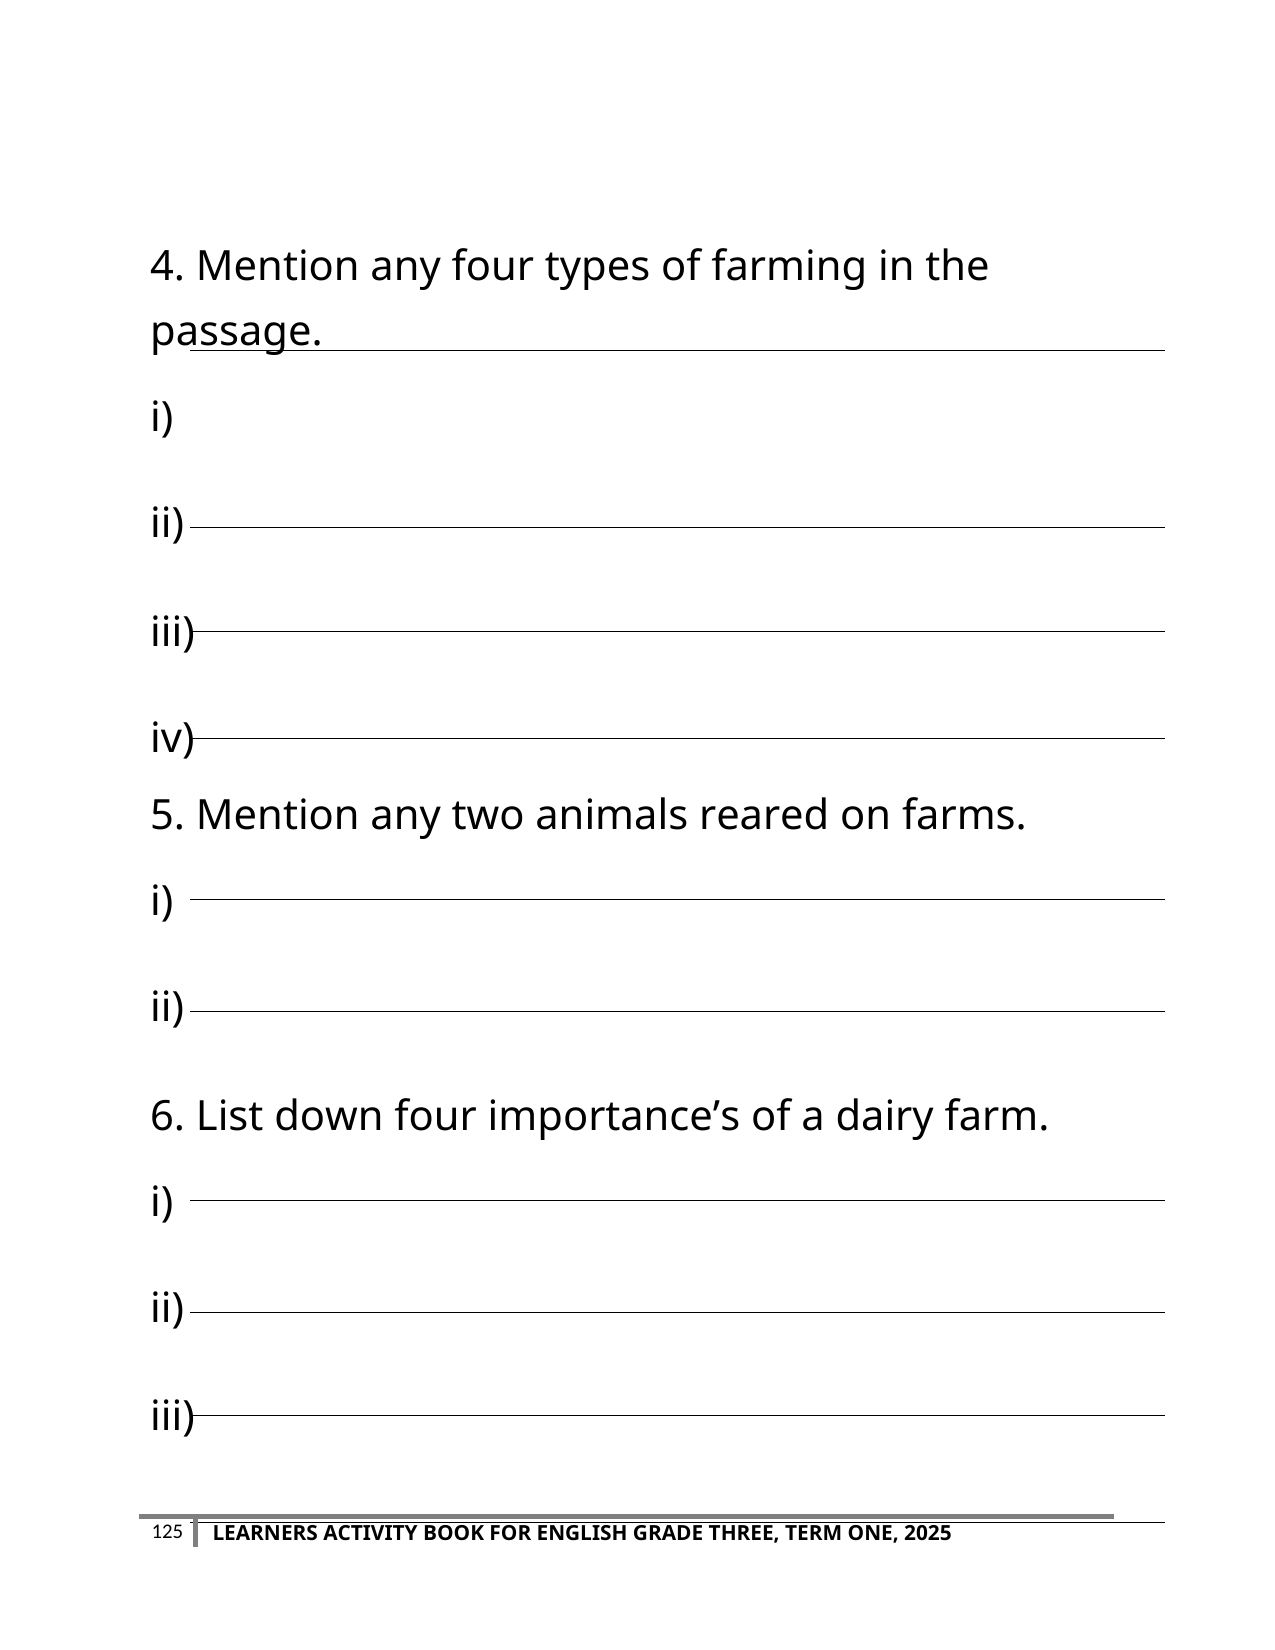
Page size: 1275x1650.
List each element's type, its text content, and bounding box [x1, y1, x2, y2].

text iv) [150, 708, 1125, 764]
text ii) [150, 977, 1125, 1036]
text i) [150, 871, 1125, 928]
text ii) [150, 493, 1125, 552]
text 6. List down four importance’s of a dairy farm. [150, 1086, 1125, 1142]
text i) [150, 387, 1125, 444]
text 4. Mention any four types of farming in the passage. [150, 236, 1125, 358]
text i) [150, 1172, 1125, 1228]
text iii) [150, 602, 1125, 658]
text ii) [150, 1278, 1125, 1336]
text 5. Mention any two animals reared on farms. [150, 785, 1125, 842]
text iii) [150, 1386, 1125, 1443]
